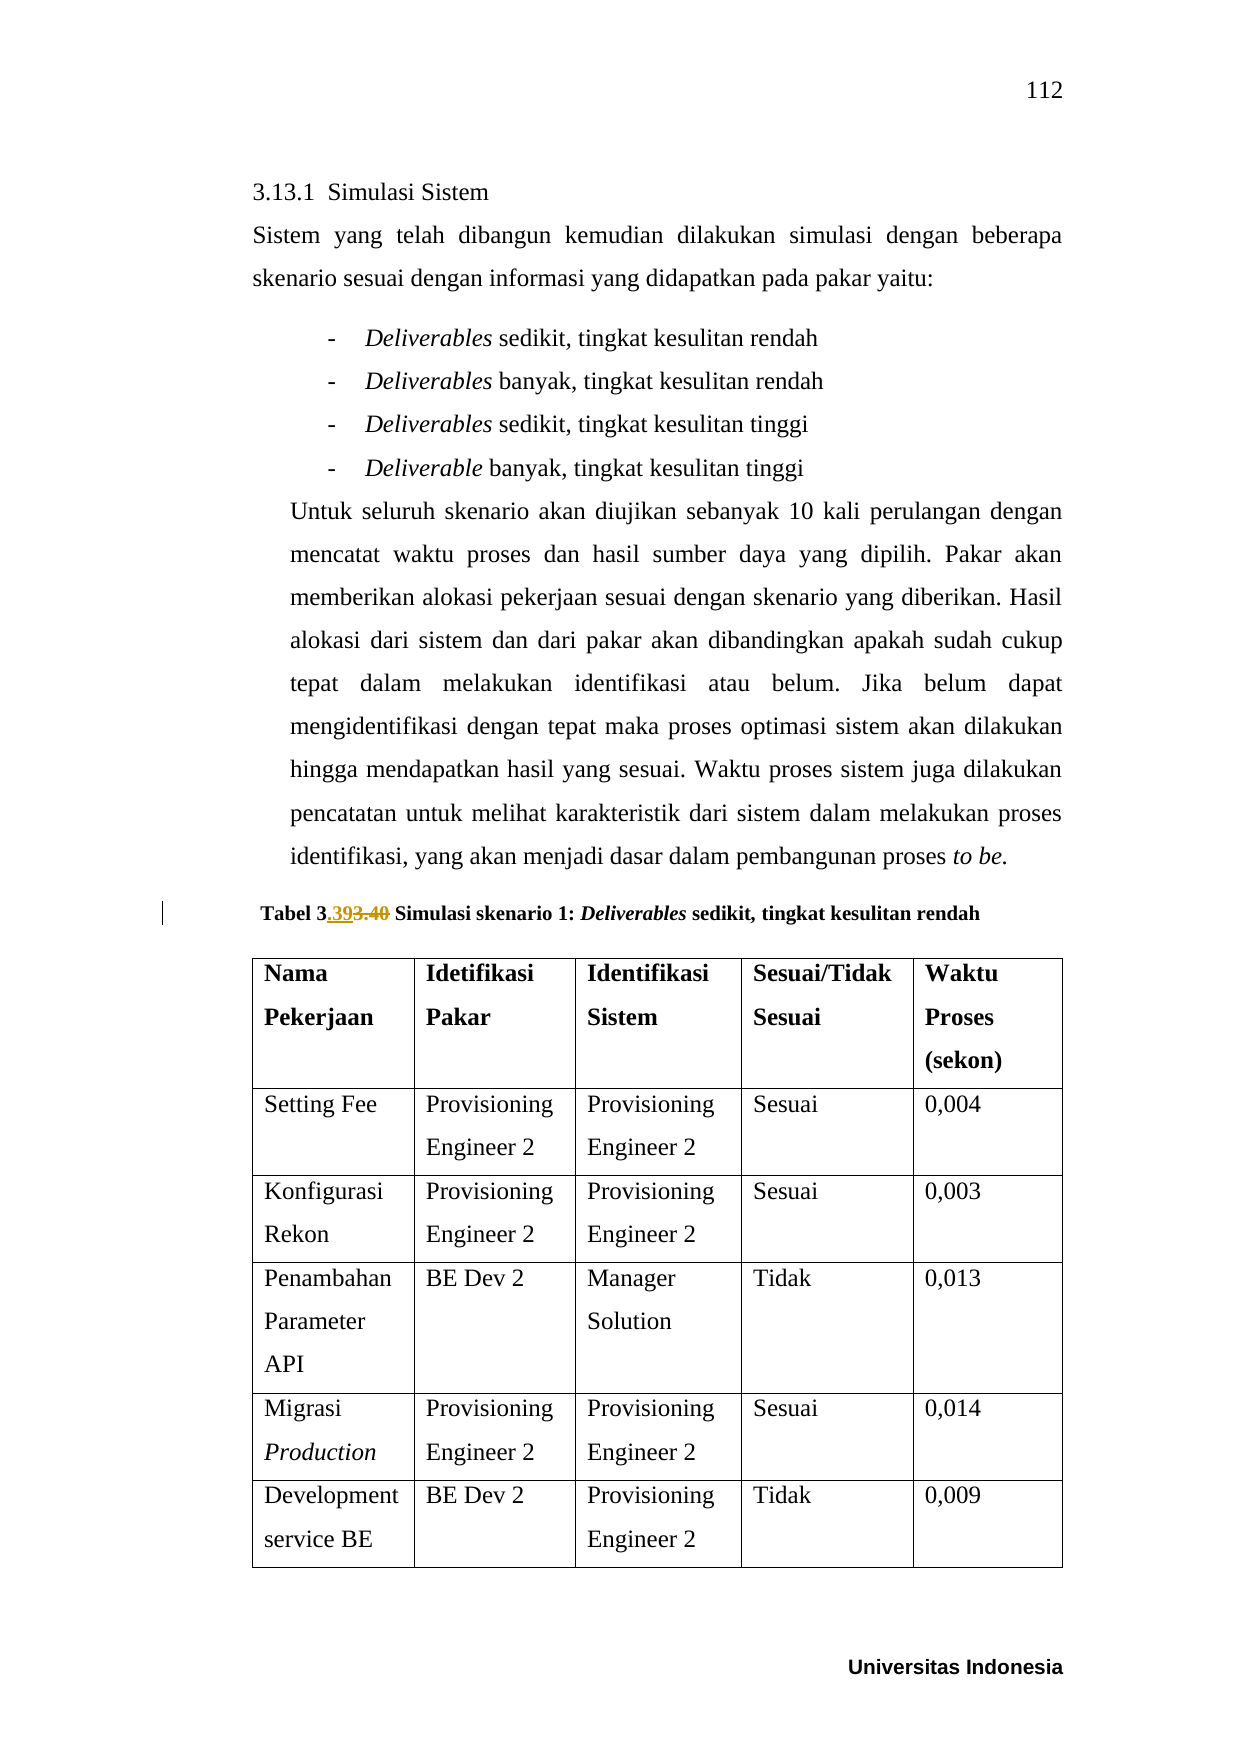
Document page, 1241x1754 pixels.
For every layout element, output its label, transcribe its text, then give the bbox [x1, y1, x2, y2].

table_cell Provisioning Engineer 2 [576, 1481, 741, 1567]
list Deliverable banyak, tingkat kesulitan tinggi [327, 453, 1063, 481]
table_cell Provisioning Engineer 2 [415, 1176, 575, 1262]
list Deliverables sedikit, tingkat kesulitan rendah [327, 323, 1063, 352]
table_cell Setting Fee [253, 1089, 414, 1175]
table_cell 0,013 [914, 1263, 1062, 1392]
table_cell 0,009 [914, 1481, 1062, 1567]
text Tabel 3 Simulasi skenario 1: Deliverables sedikit, tingkat kesulitan rendah [177, 901, 1063, 924]
table_cell 0,003 [914, 1176, 1062, 1262]
table_cell Konfigurasi Rekon [253, 1176, 414, 1262]
table_cell Tidak [742, 1263, 913, 1392]
list Untuk seluruh skenario akan diujikan sebanyak 10 kali perulangan dengan mencatat waktu proses dan hasil sumber daya yang dipilih. Pakar akan memberikan alokasi pekerjaan sesuai dengan skenario yang diberikan. Hasil alokasi dari sistem dan dari pakar akan dibandingkan apakah sudah cukup tepat dalam melakukan identifikasi atau belum. Jika belum dapat mengidentifikasi dengan tepat maka proses optimasi sistem akan dilakukan hingga mendapatkan hasil yang sesuai. Waktu proses sistem juga dilakukan pencatatan untuk melihat karakteristik dari sistem dalam melakukan proses identifikasi, yang akan menjadi dasar dalam pembangunan proses to be. [290, 496, 1063, 869]
table_cell Provisioning Engineer 2 [415, 1089, 575, 1175]
table_cell Provisioning Engineer 2 [576, 1089, 741, 1175]
table_cell Sesuai [742, 1176, 913, 1262]
table_cell Provisioning Engineer 2 [576, 1394, 741, 1479]
subtitle Simulasi Sistem [252, 177, 1063, 206]
table_header Waktu Proses (sekon) [914, 959, 1062, 1088]
table_cell Sesuai [742, 1089, 913, 1175]
table_cell Provisioning Engineer 2 [576, 1176, 741, 1262]
text Sistem yang telah dibangun kemudian dilakukan simulasi dengan beberapa skenario sesuai dengan informasi yang didapatkan pada pakar yaitu: [252, 220, 1063, 292]
table_cell Development service BE [253, 1481, 414, 1567]
list Deliverables banyak, tingkat kesulitan rendah [327, 366, 1063, 395]
table_cell Provisioning Engineer 2 [415, 1394, 575, 1479]
table_cell Migrasi Production [253, 1394, 414, 1479]
table_cell Manager Solution [576, 1263, 741, 1392]
table_cell BE Dev 2 [415, 1263, 575, 1392]
table_header Identifikasi Sistem [576, 959, 741, 1088]
table_cell Sesuai [742, 1394, 913, 1479]
table_cell 0,004 [914, 1089, 1062, 1175]
table_header Idetifikasi Pakar [415, 959, 575, 1088]
table_header Sesuai/Tidak Sesuai [742, 959, 913, 1088]
table_cell 0,014 [914, 1394, 1062, 1479]
table_cell BE Dev 2 [415, 1481, 575, 1567]
table_header Nama Pekerjaan [253, 959, 414, 1088]
list Deliverables sedikit, tingkat kesulitan tinggi [327, 409, 1063, 438]
table_cell Penambahan Parameter API [253, 1263, 414, 1392]
table_cell Tidak [742, 1481, 913, 1567]
